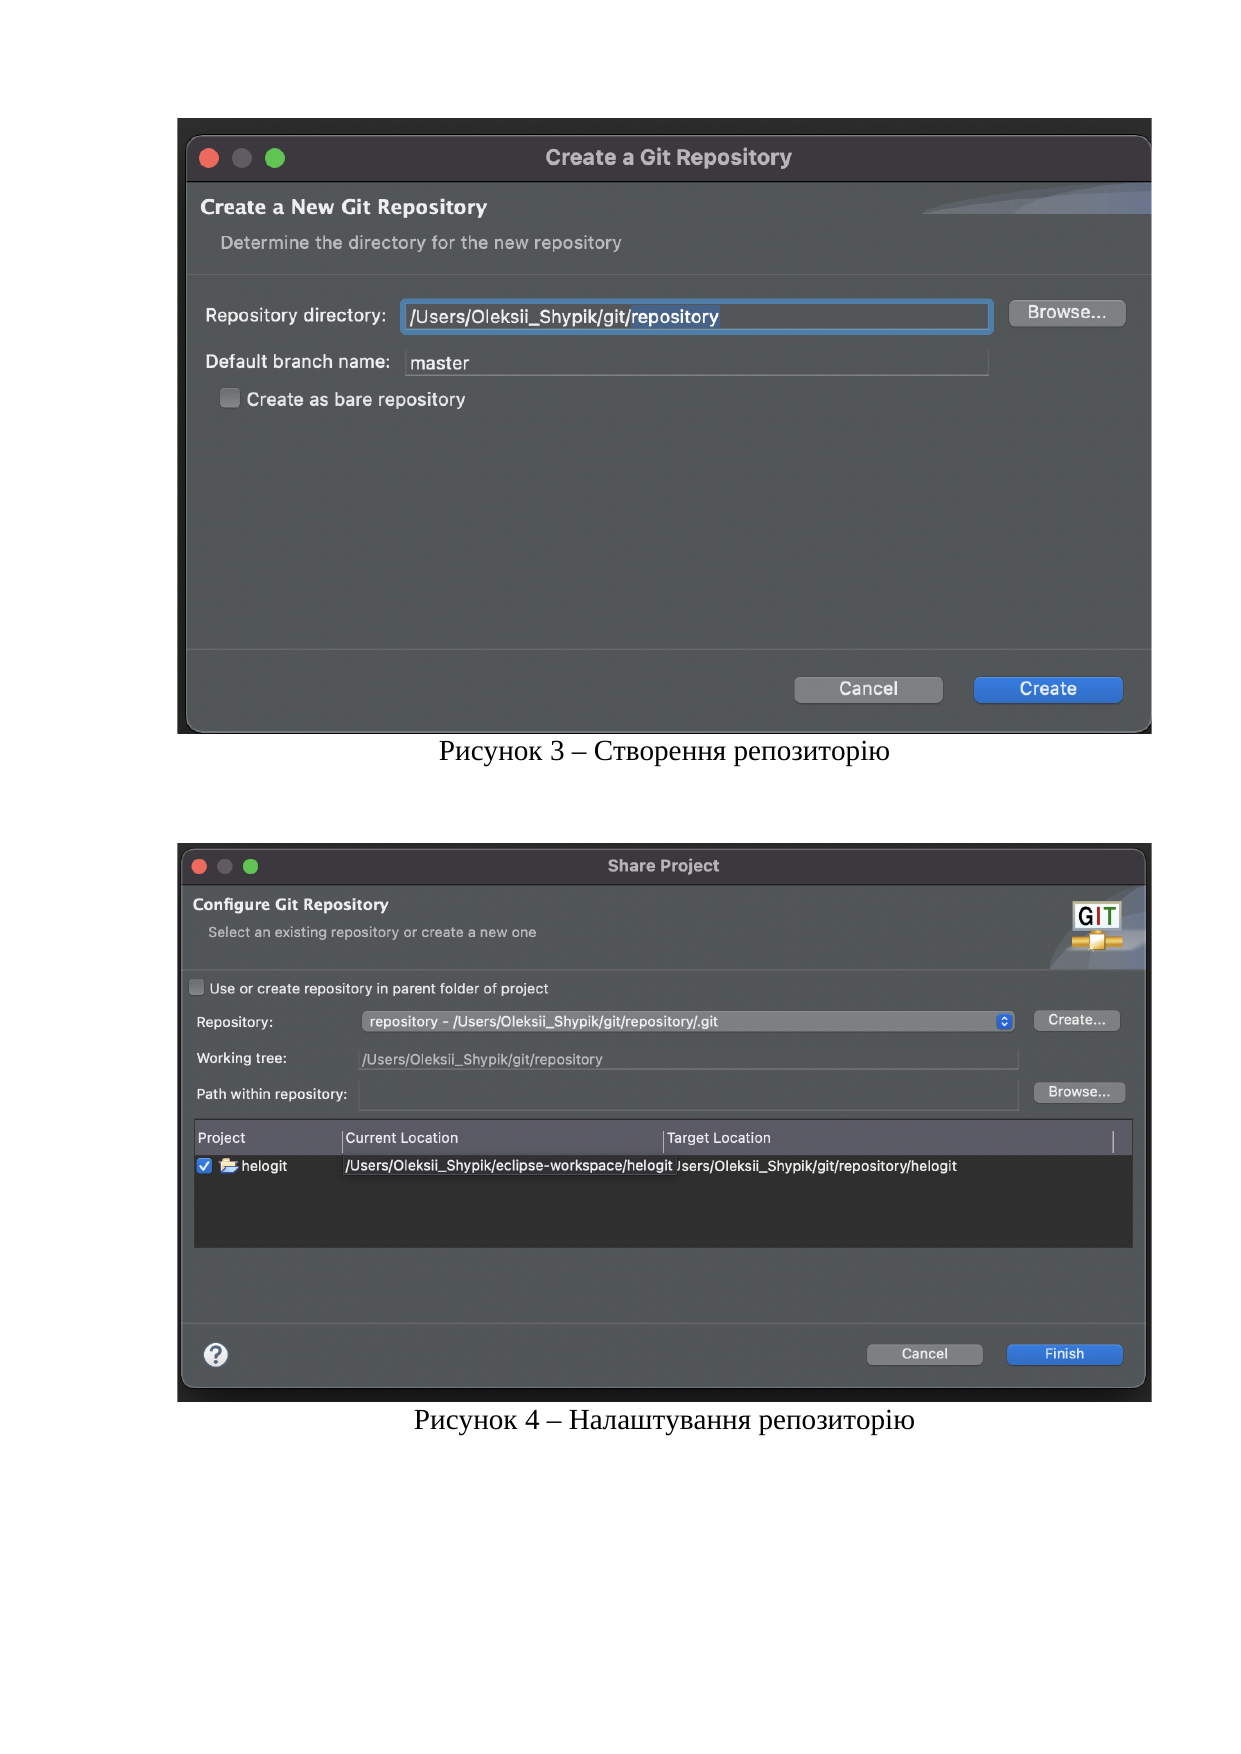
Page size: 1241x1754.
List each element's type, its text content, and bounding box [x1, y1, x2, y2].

picture [177, 843, 1152, 1402]
picture [177, 118, 1152, 734]
text Рисунок 4 – Налаштування репозиторію [177, 1402, 1152, 1436]
text Рисунок 3 – Створення репозиторію [177, 734, 1152, 767]
